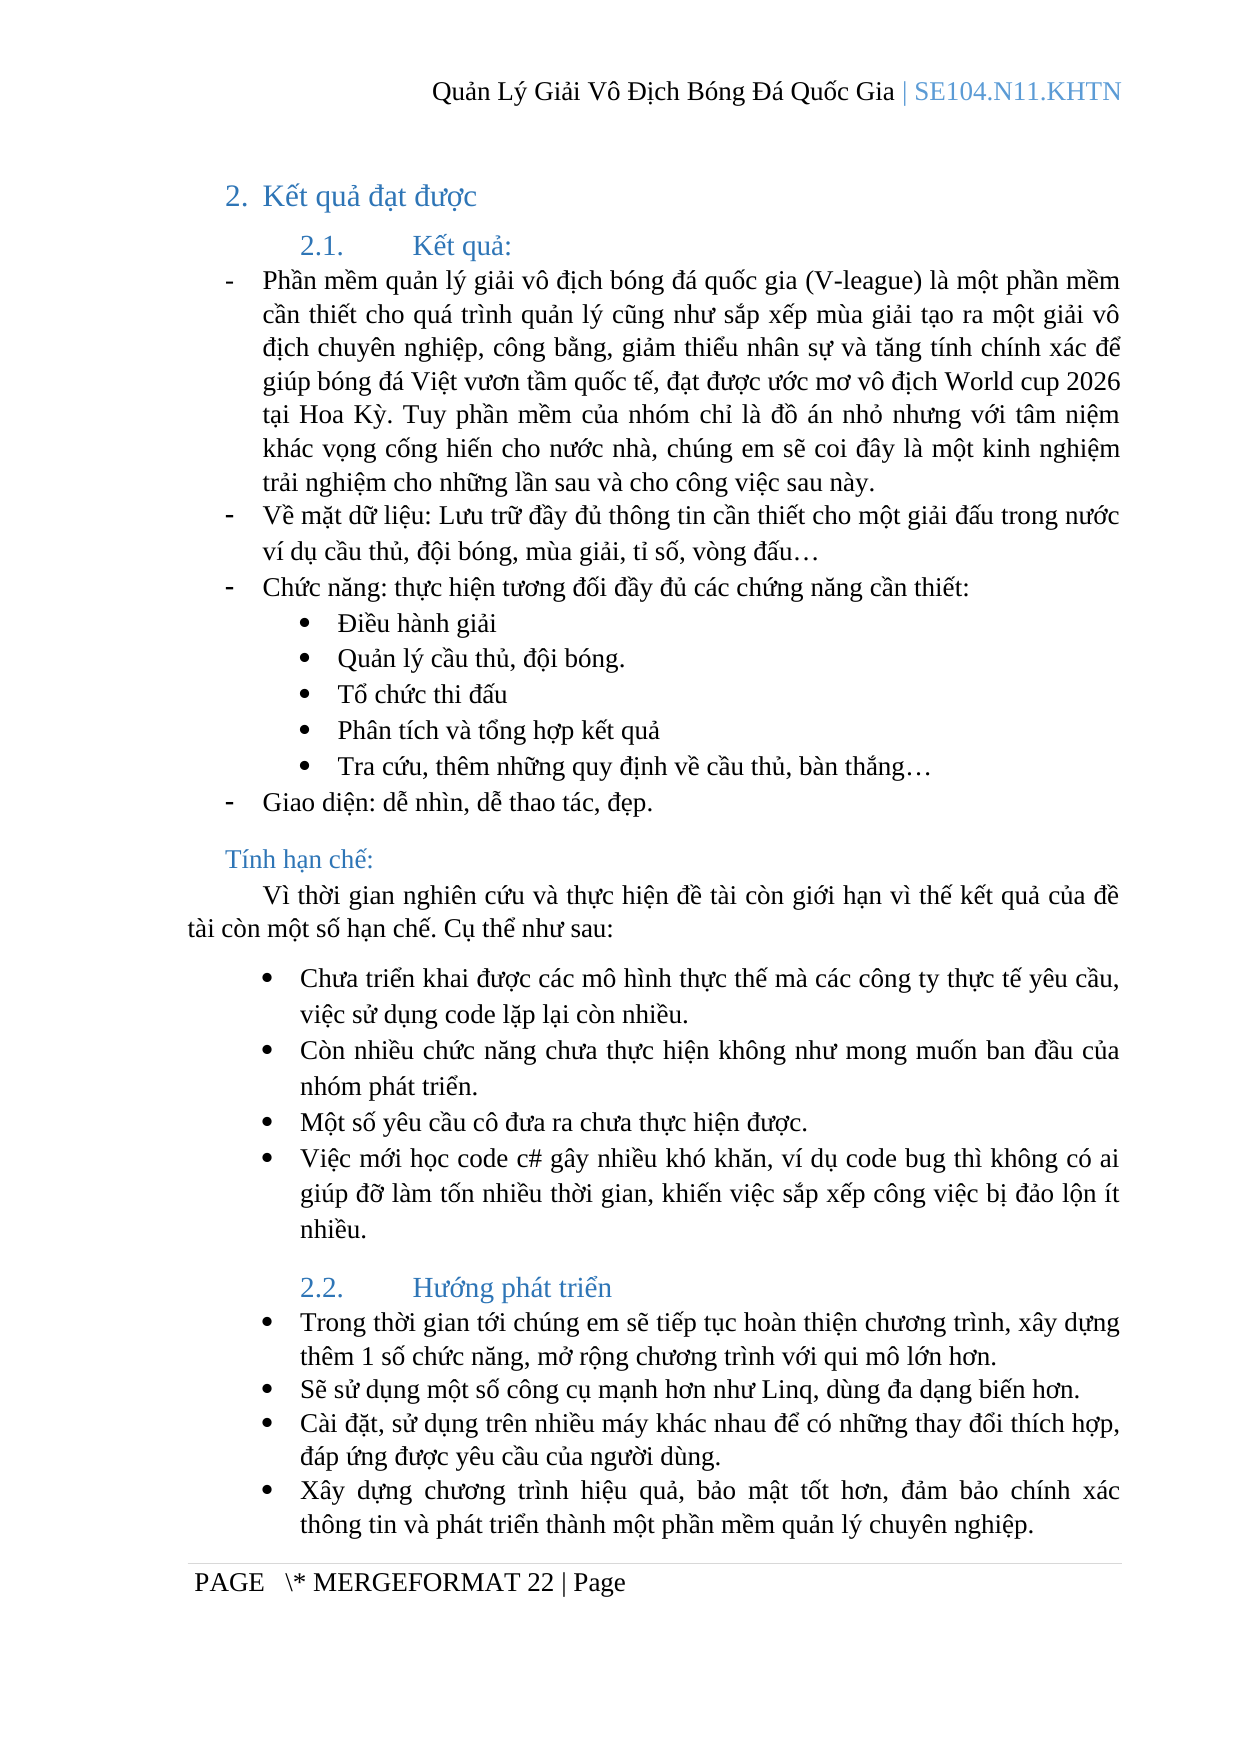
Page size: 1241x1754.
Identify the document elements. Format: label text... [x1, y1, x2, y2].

text Vì thời gian nghiên cứu và thực hiện đề tài còn giới hạn vì thế kết quả của đề tài còn một số hạn chế. Cụ thể như sau: [187, 879, 1122, 943]
list Chưa triển khai được các mô hình thực thế mà các công ty thực tế yêu cầu, việc sử dụng code lặp lại còn nhiều. [262, 963, 1122, 1029]
subtitle Kết quả: [300, 228, 1122, 262]
list Phần mềm quản lý giải vô địch bóng đá quốc gia (V-league) là một phần mềm cần thiết cho quá trình quản lý cũng như sắp xếp mùa giải tạo ra một giải vô địch chuyên nghiệp, công bằng, giảm thiểu nhân sự và tăng tính chính xác để giúp bóng đá Việt vươn tầm quốc tế, đạt được ước mơ vô địch World cup 2026 tại Hoa Kỳ. Tuy phần mềm của nhóm chỉ là đồ án nhỏ nhưng với tâm niệm khác vọng cống hiến cho nước nhà, chúng em sẽ coi đây là một kinh nghiệm trải nghiệm cho những lần sau và cho công việc sau này. [225, 264, 1122, 497]
list Một số yêu cầu cô đưa ra chưa thực hiện được. [262, 1106, 1122, 1137]
list Tra cứu, thêm những quy định về cầu thủ, bàn thắng… [300, 750, 1122, 782]
list Xây dựng chương trình hiệu quả, bảo mật tốt hơn, đảm bảo chính xác thông tin và phát triển thành một phần mềm quản lý chuyên nghiệp. [262, 1474, 1122, 1539]
subtitle Tính hạn chế: [187, 843, 1122, 874]
subtitle Hướng phát triển [300, 1270, 1122, 1303]
list Quản lý cầu thủ, đội bóng. [300, 643, 1122, 674]
list Còn nhiều chức năng chưa thực hiện không như mong muốn ban đầu của nhóm phát triển. [262, 1034, 1122, 1101]
list Phân tích và tổng hợp kết quả [300, 714, 1122, 746]
subtitle Kết quả đạt được [225, 177, 1122, 213]
list Điều hành giải [300, 607, 1122, 638]
list Trong thời gian tới chúng em sẽ tiếp tục hoàn thiện chương trình, xây dựng thêm 1 số chức năng, mở rộng chương trình với qui mô lớn hơn. [262, 1306, 1122, 1371]
list Việc mới học code c# gây nhiều khó khăn, ví dụ code bug thì không có ai giúp đỡ làm tốn nhiều thời gian, khiến việc sắp xếp công việc bị đảo lộn ít nhiều. [262, 1142, 1122, 1244]
list Tổ chức thi đấu [300, 678, 1122, 710]
list Về mặt dữ liệu: Lưu trữ đầy đủ thông tin cần thiết cho một giải đấu trong nước ví dụ cầu thủ, đội bóng, mùa giải, tỉ số, vòng đấu… [225, 499, 1122, 566]
list Chức năng: thực hiện tương đối đầy đủ các chứng năng cần thiết: [225, 571, 1122, 602]
list Sẽ sử dụng một số công cụ mạnh hơn như Linq, dùng đa dạng biến hơn. [262, 1373, 1122, 1404]
list Cài đặt, sử dụng trên nhiều máy khác nhau để có những thay đổi thích hợp, đáp ứng được yêu cầu của người dùng. [262, 1407, 1122, 1472]
list Giao diện: dễ nhìn, dễ thao tác, đẹp. [225, 786, 1122, 818]
